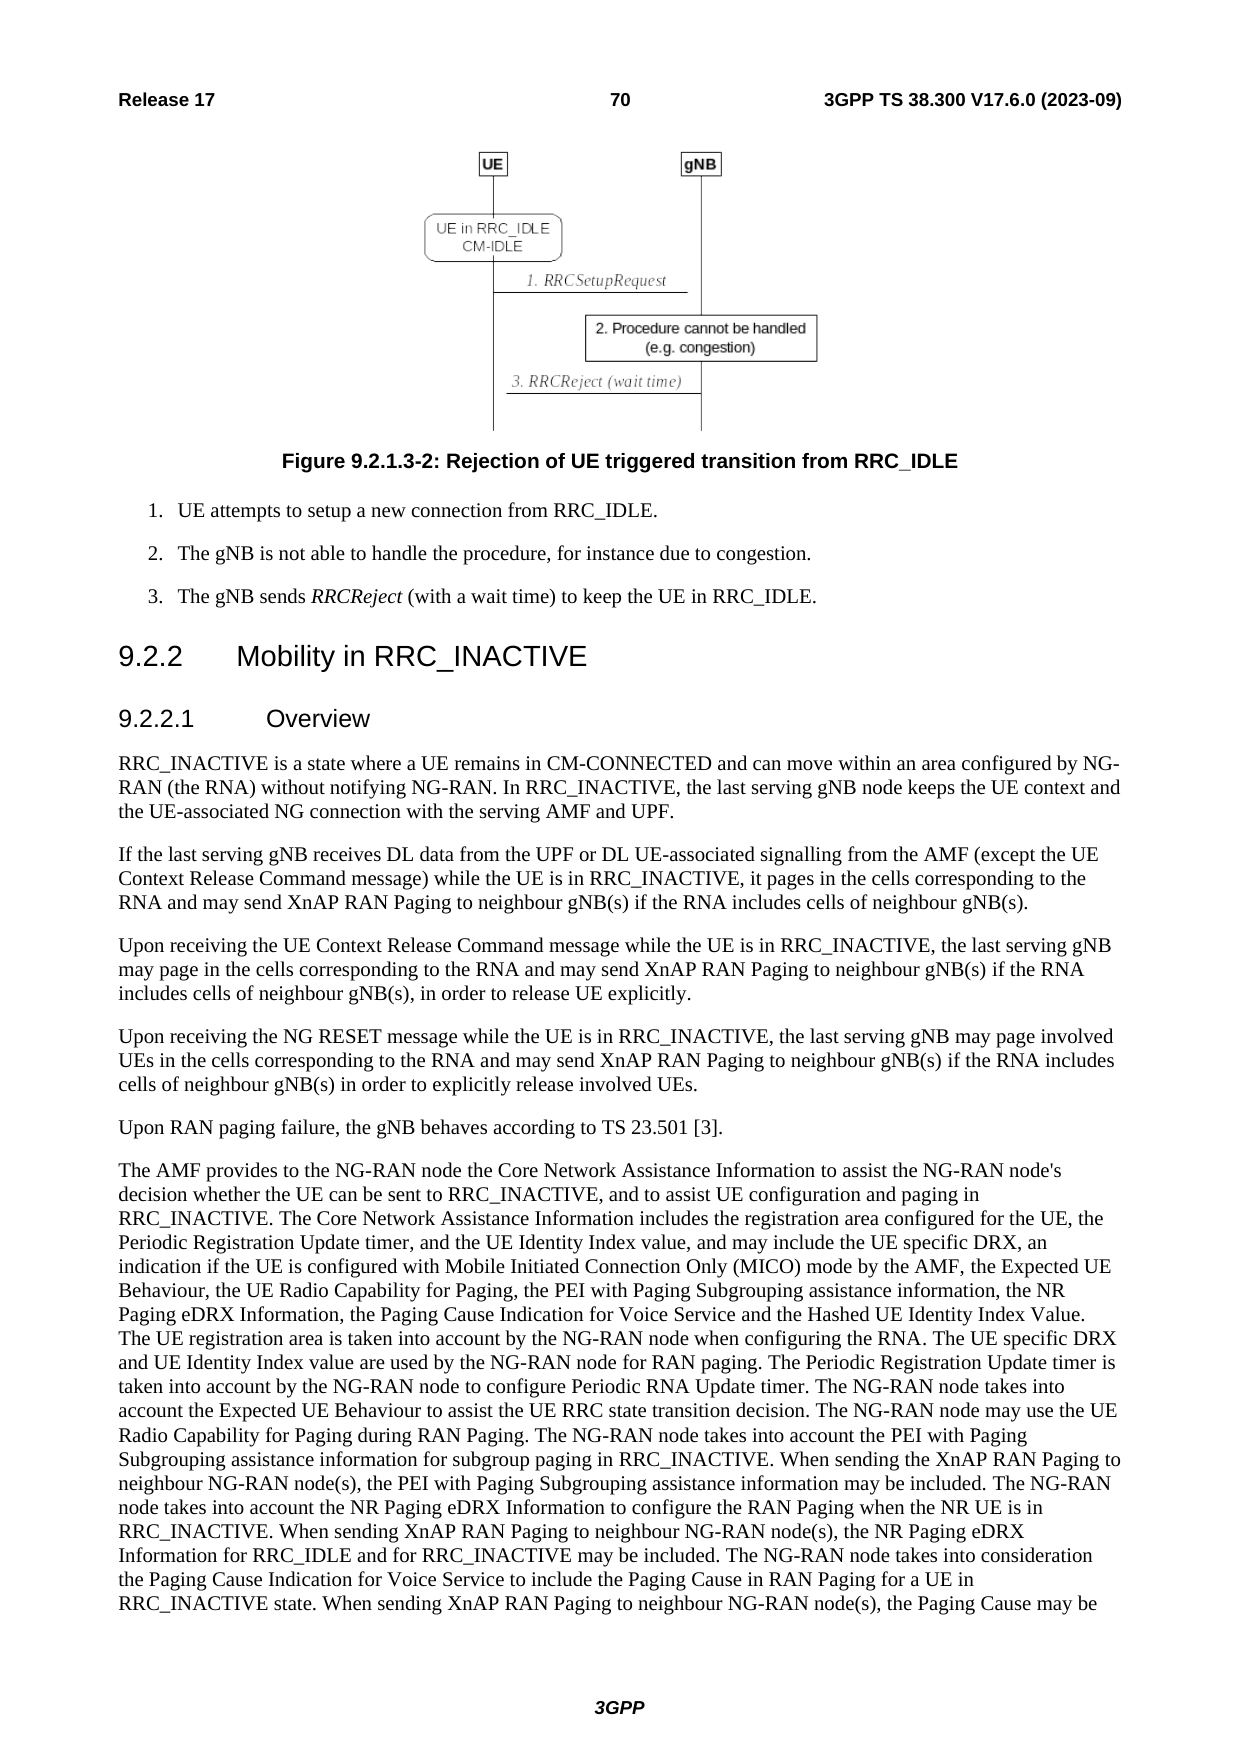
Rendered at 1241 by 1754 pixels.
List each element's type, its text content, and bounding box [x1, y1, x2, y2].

text 2. The gNB is not able to handle the procedure, for instance due to congestion. [148, 541, 1122, 565]
text Upon RAN paging failure, the gNB behaves according to TS 23.501 [3]. [118, 1115, 1122, 1139]
text 1. UE attempts to setup a new connection from RRC_IDLE. [148, 498, 1122, 522]
text 3. The gNB sends RRCReject (with a wait time) to keep the UE in RRC_IDLE. [148, 584, 1122, 608]
subtitle 9.2.2.1 Overview [118, 704, 1122, 732]
text RRC_INACTIVE is a state where a UE remains in CM-CONNECTED and can move within an area configured by NG-RAN (the RNA) without notifying NG-RAN. In RRC_INACTIVE, the last serving gNB node keeps the UE context and the UE-associated NG connection with the serving AMF and UPF. [118, 751, 1122, 823]
text Upon receiving the UE Context Release Command message while the UE is in RRC_INACTIVE, the last serving gNB may page in the cells corresponding to the RNA and may send XnAP RAN Paging to neighbour gNB(s) if the RNA includes cells of neighbour gNB(s), in order to release UE explicitly. [118, 933, 1122, 1005]
text Upon receiving the NG RESET message while the UE is in RRC_INACTIVE, the last serving gNB may page involved UEs in the cells corresponding to the RNA and may send XnAP RAN Paging to neighbour gNB(s) if the RNA includes cells of neighbour gNB(s) in order to explicitly release involved UEs. [118, 1024, 1122, 1096]
text If the last serving gNB receives DL data from the UPF or DL UE-associated signalling from the AMF (except the UE Context Release Command message) while the UE is in RRC_INACTIVE, it pages in the cells corresponding to the RNA and may send XnAP RAN Paging to neighbour gNB(s) if the RNA includes cells of neighbour gNB(s). [118, 842, 1122, 914]
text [118, 1158, 1122, 1615]
text Figure 9.2.1.3-2: Rejection of UE triggered transition from RRC_IDLE [118, 449, 1122, 473]
subtitle 9.2.2 Mobility in RRC_INACTIVE [118, 639, 1122, 672]
